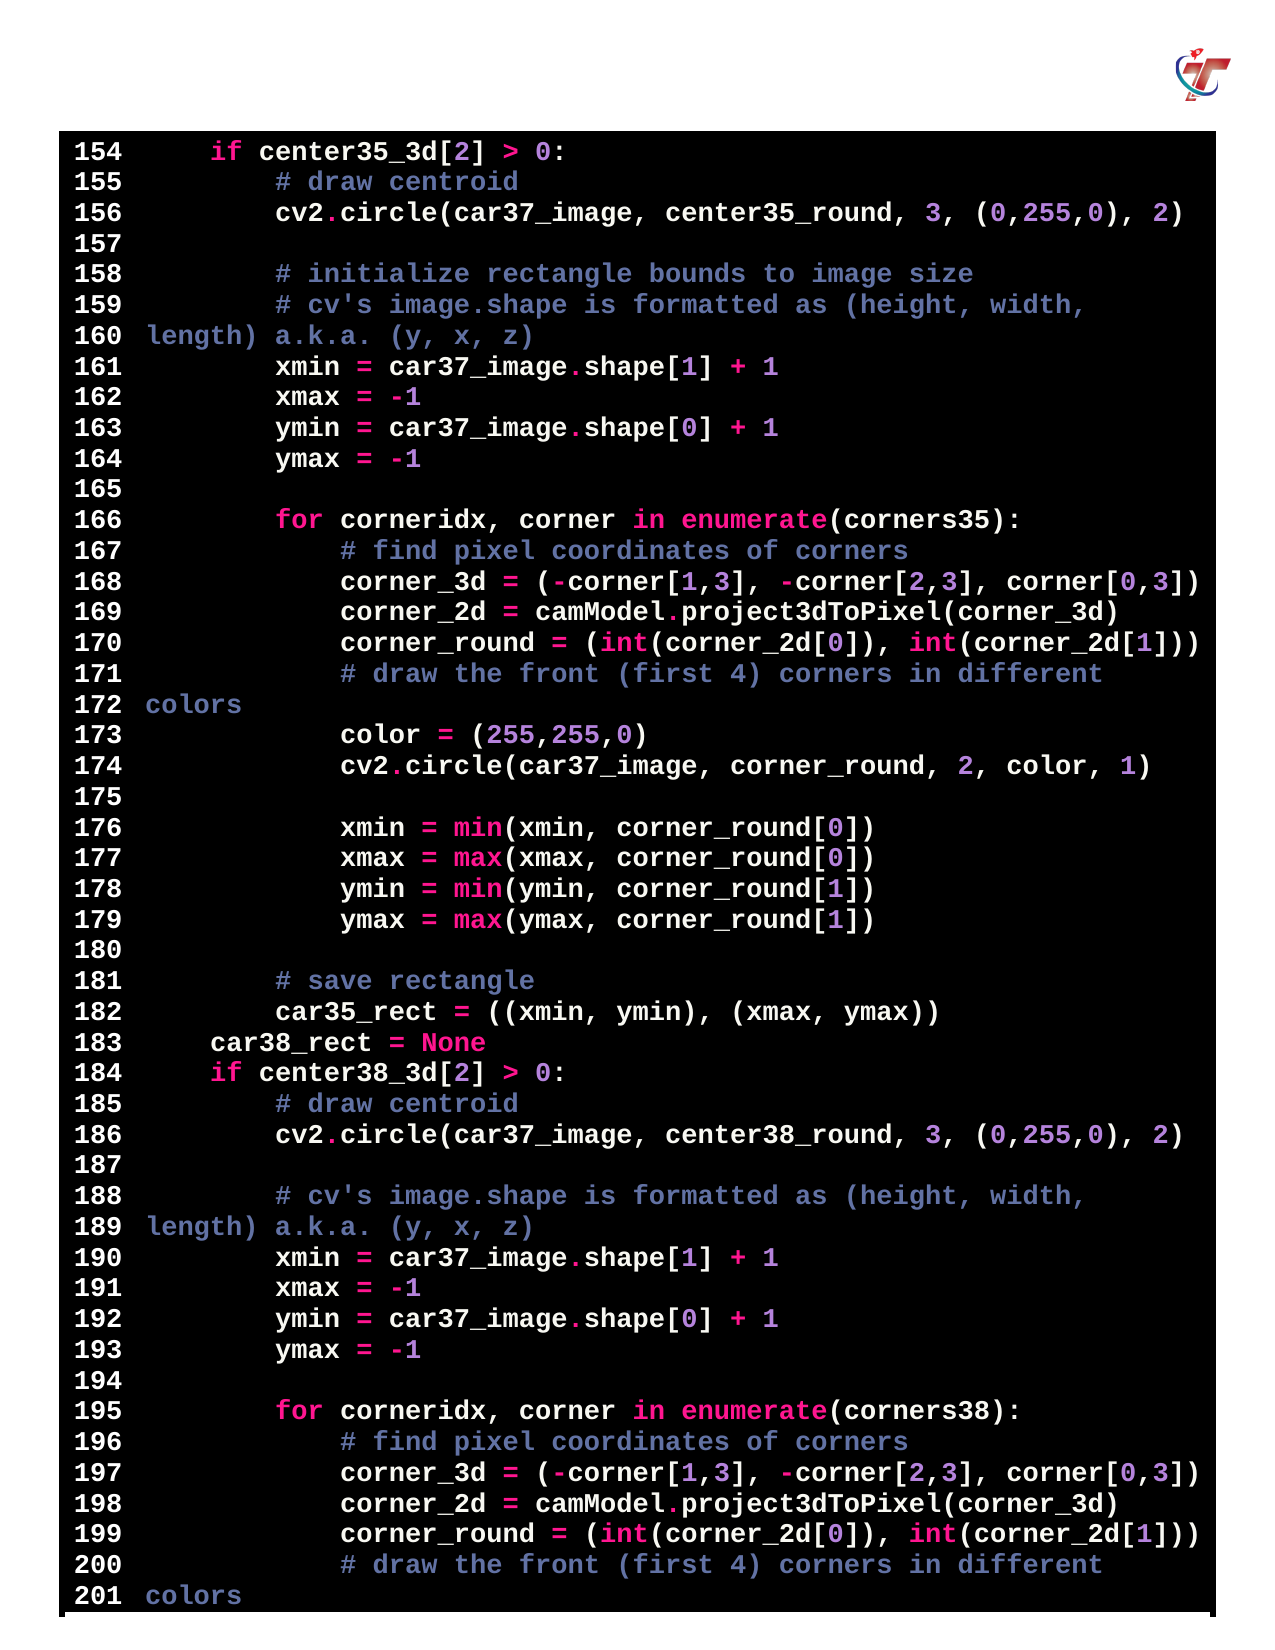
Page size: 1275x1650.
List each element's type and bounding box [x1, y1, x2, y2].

table_header [65, 137, 133, 1612]
table_header [134, 137, 1210, 1612]
picture [1175, 45, 1231, 101]
